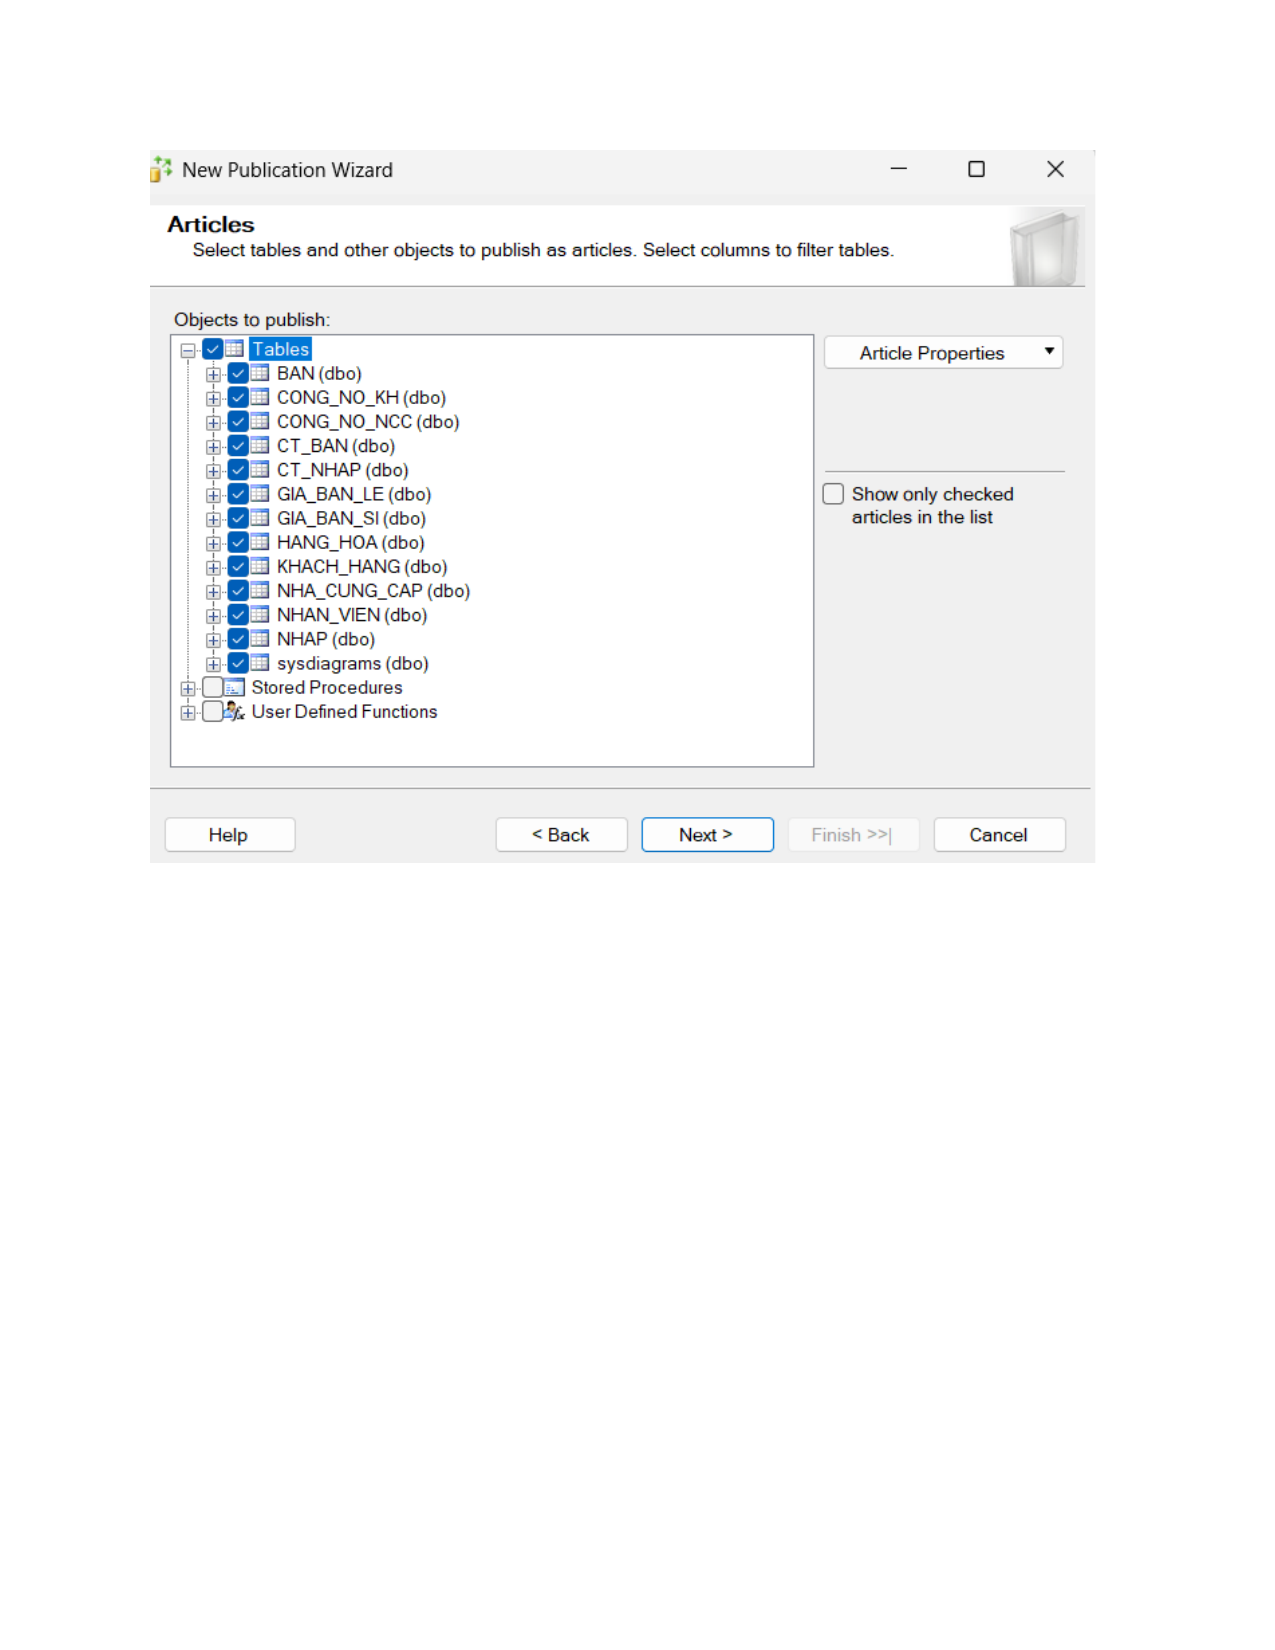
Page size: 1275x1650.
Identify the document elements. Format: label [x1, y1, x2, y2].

picture [150, 150, 1096, 863]
